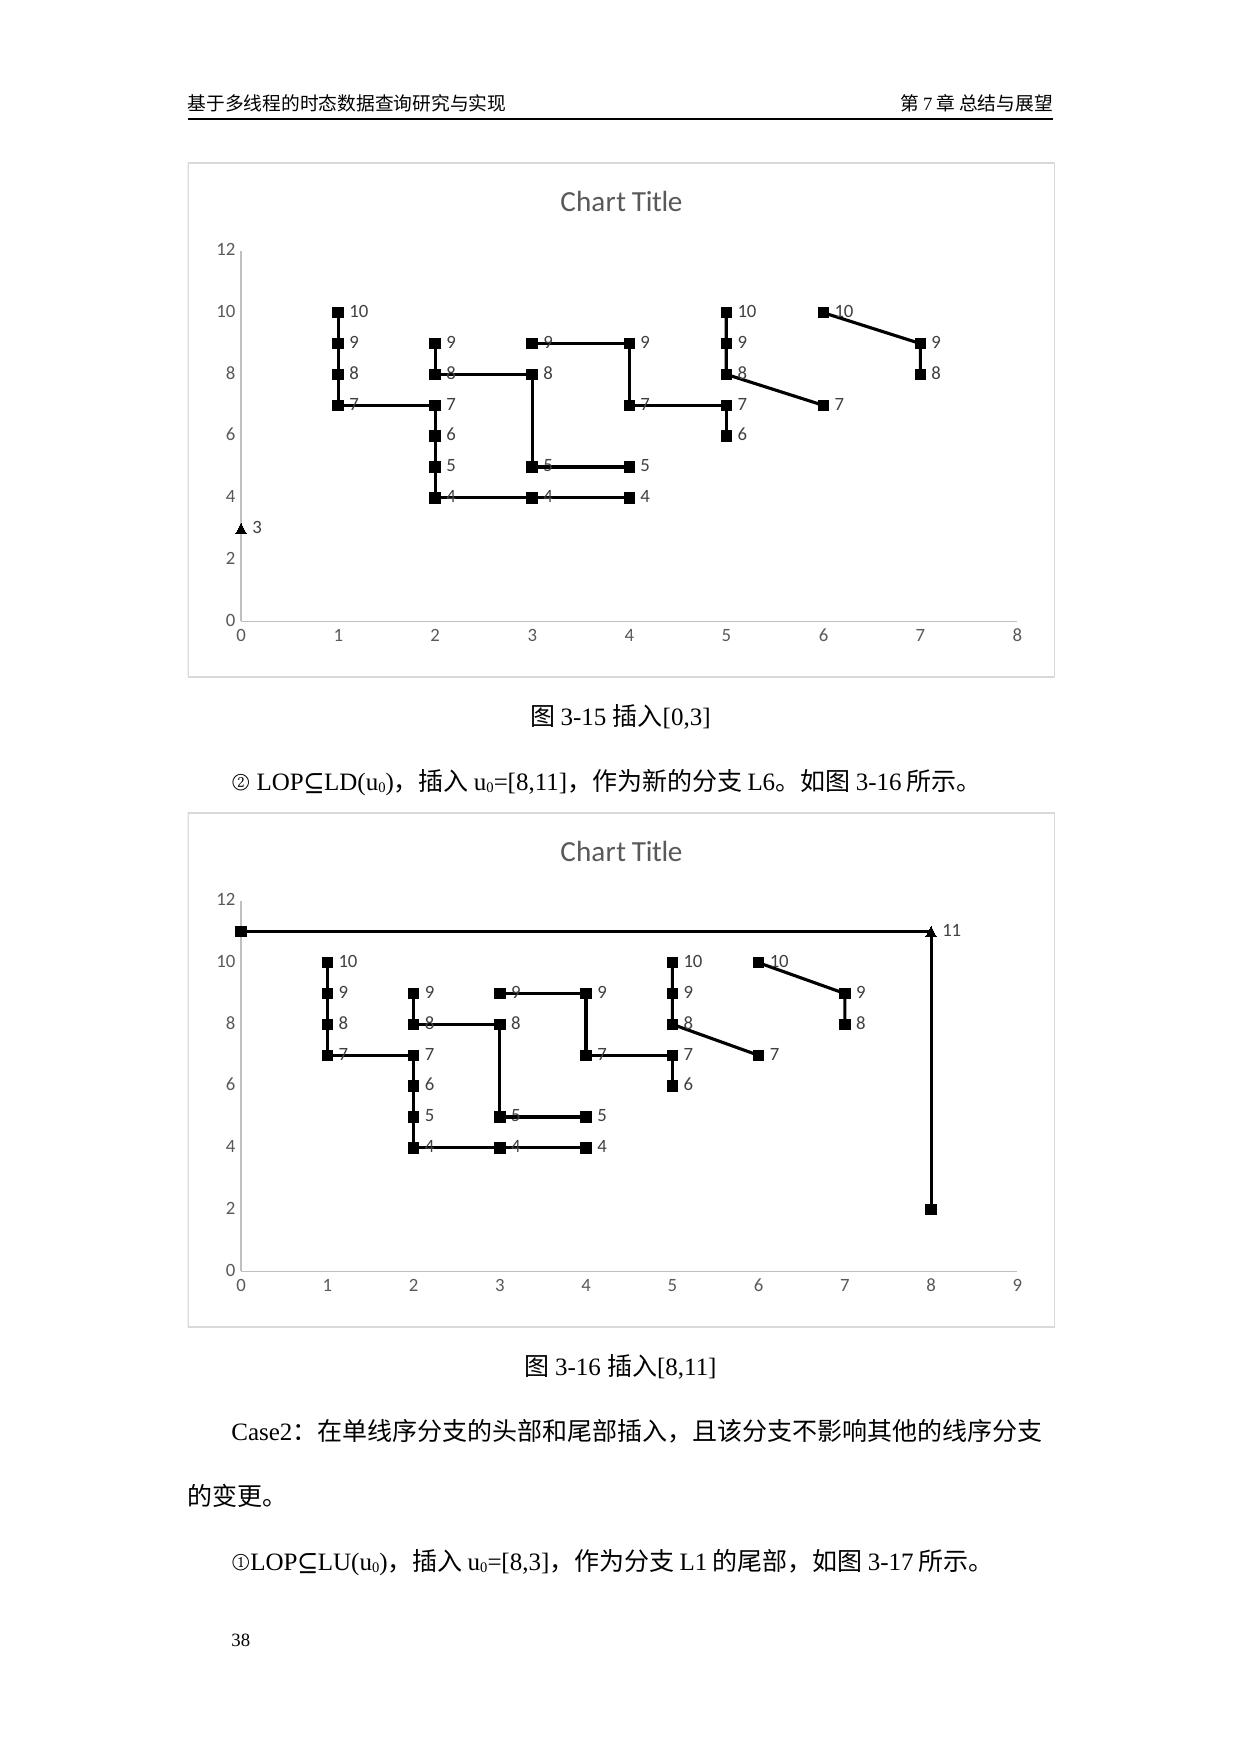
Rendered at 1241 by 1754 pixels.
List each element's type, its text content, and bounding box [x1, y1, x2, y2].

text Case2：在单线序分支的头部和尾部插入，且该分支不影响其他的线序分支的变更。 [187, 1397, 1053, 1527]
